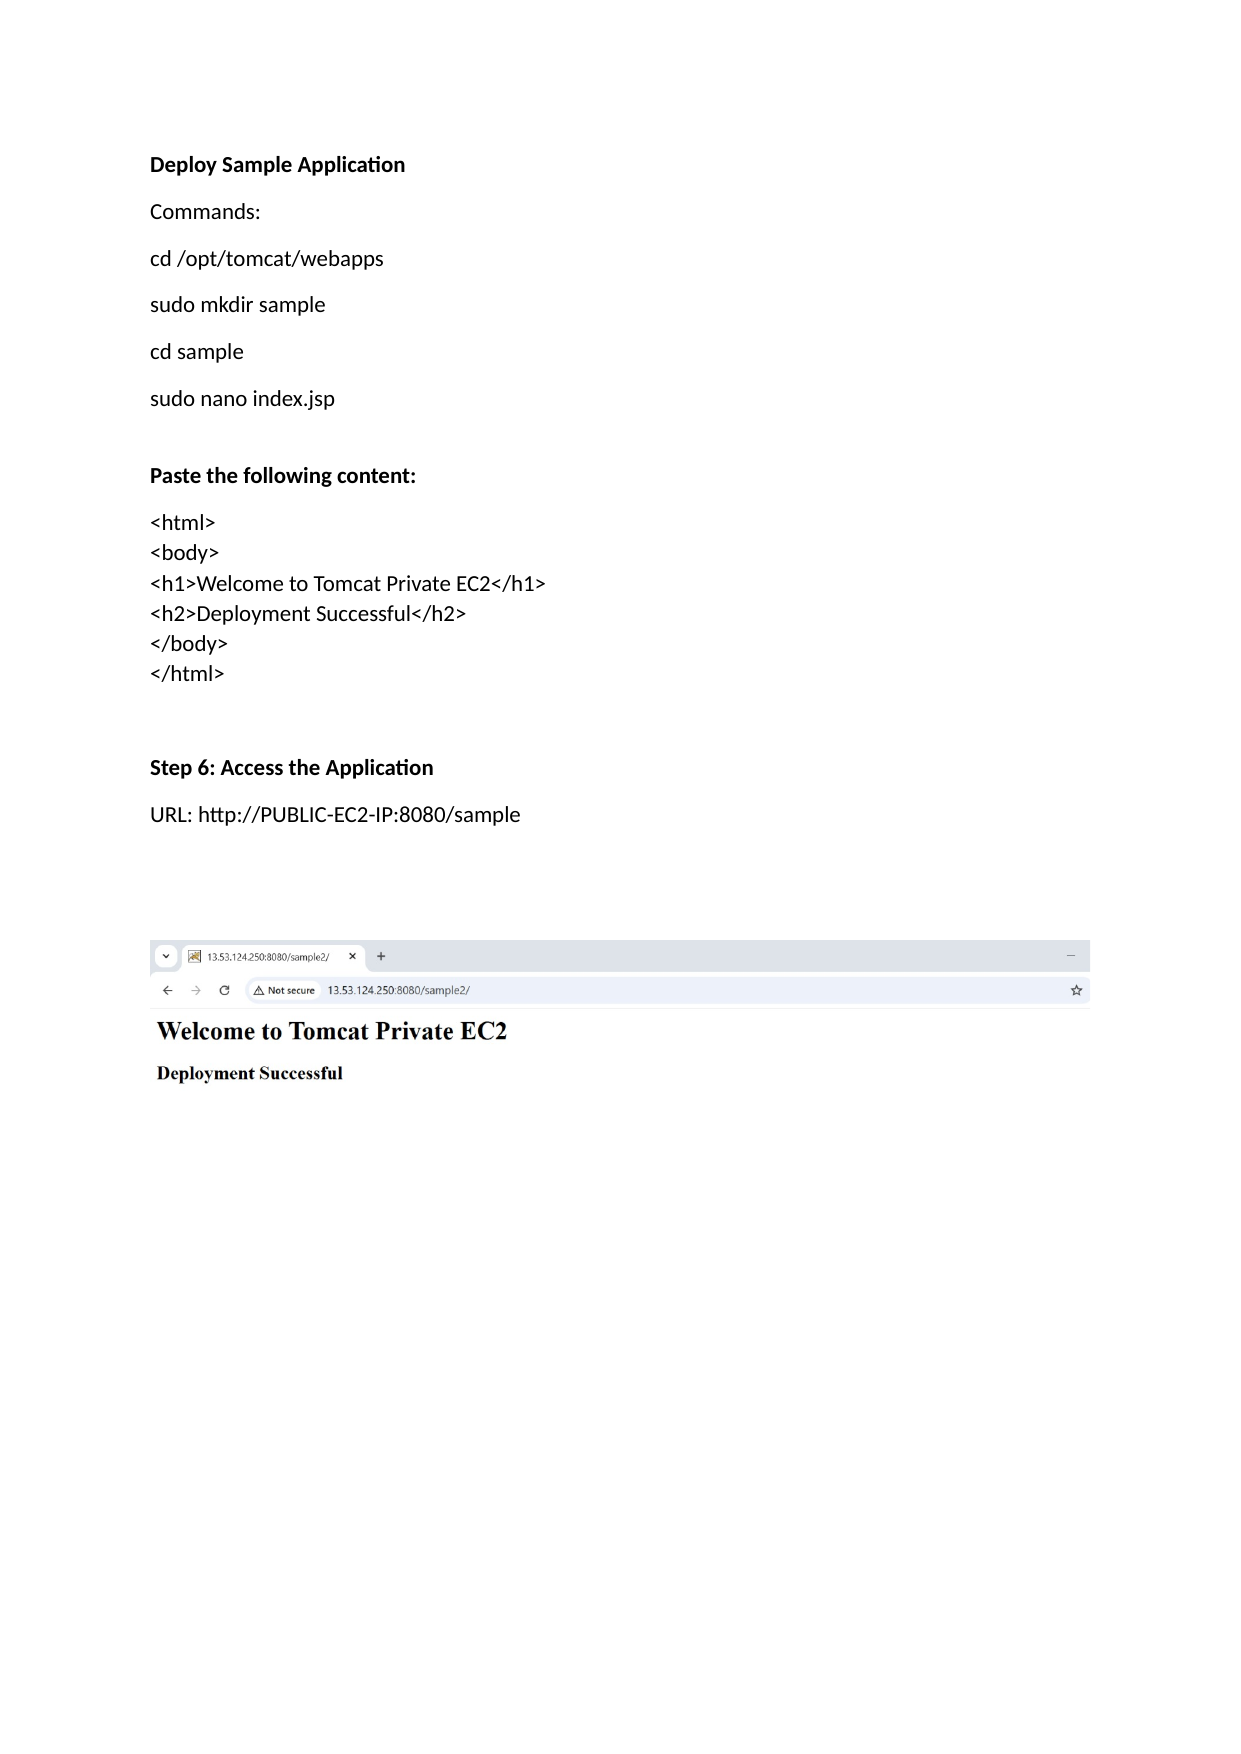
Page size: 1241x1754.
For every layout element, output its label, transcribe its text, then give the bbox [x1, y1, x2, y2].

text Commands: [150, 197, 1090, 225]
text Paste the following content: [150, 431, 1090, 489]
text cd /opt/tomcat/webapps [150, 244, 1090, 272]
text Deploy Sample Application [150, 150, 1090, 178]
picture [150, 940, 1091, 1395]
text URL: http://PUBLIC-EC2-IP:8080/sample [150, 800, 1090, 828]
text sudo mkdir sample [150, 291, 1090, 319]
text sudo nano index.jsp [150, 384, 1090, 412]
text cd sample [150, 337, 1090, 366]
text <html> <body> <h1>Welcome to Tomcat Private EC2</h1> <h2>Deployment Successful</h2> </body> </html> [150, 508, 1090, 687]
text Step 6: Access the Application [150, 753, 1090, 781]
